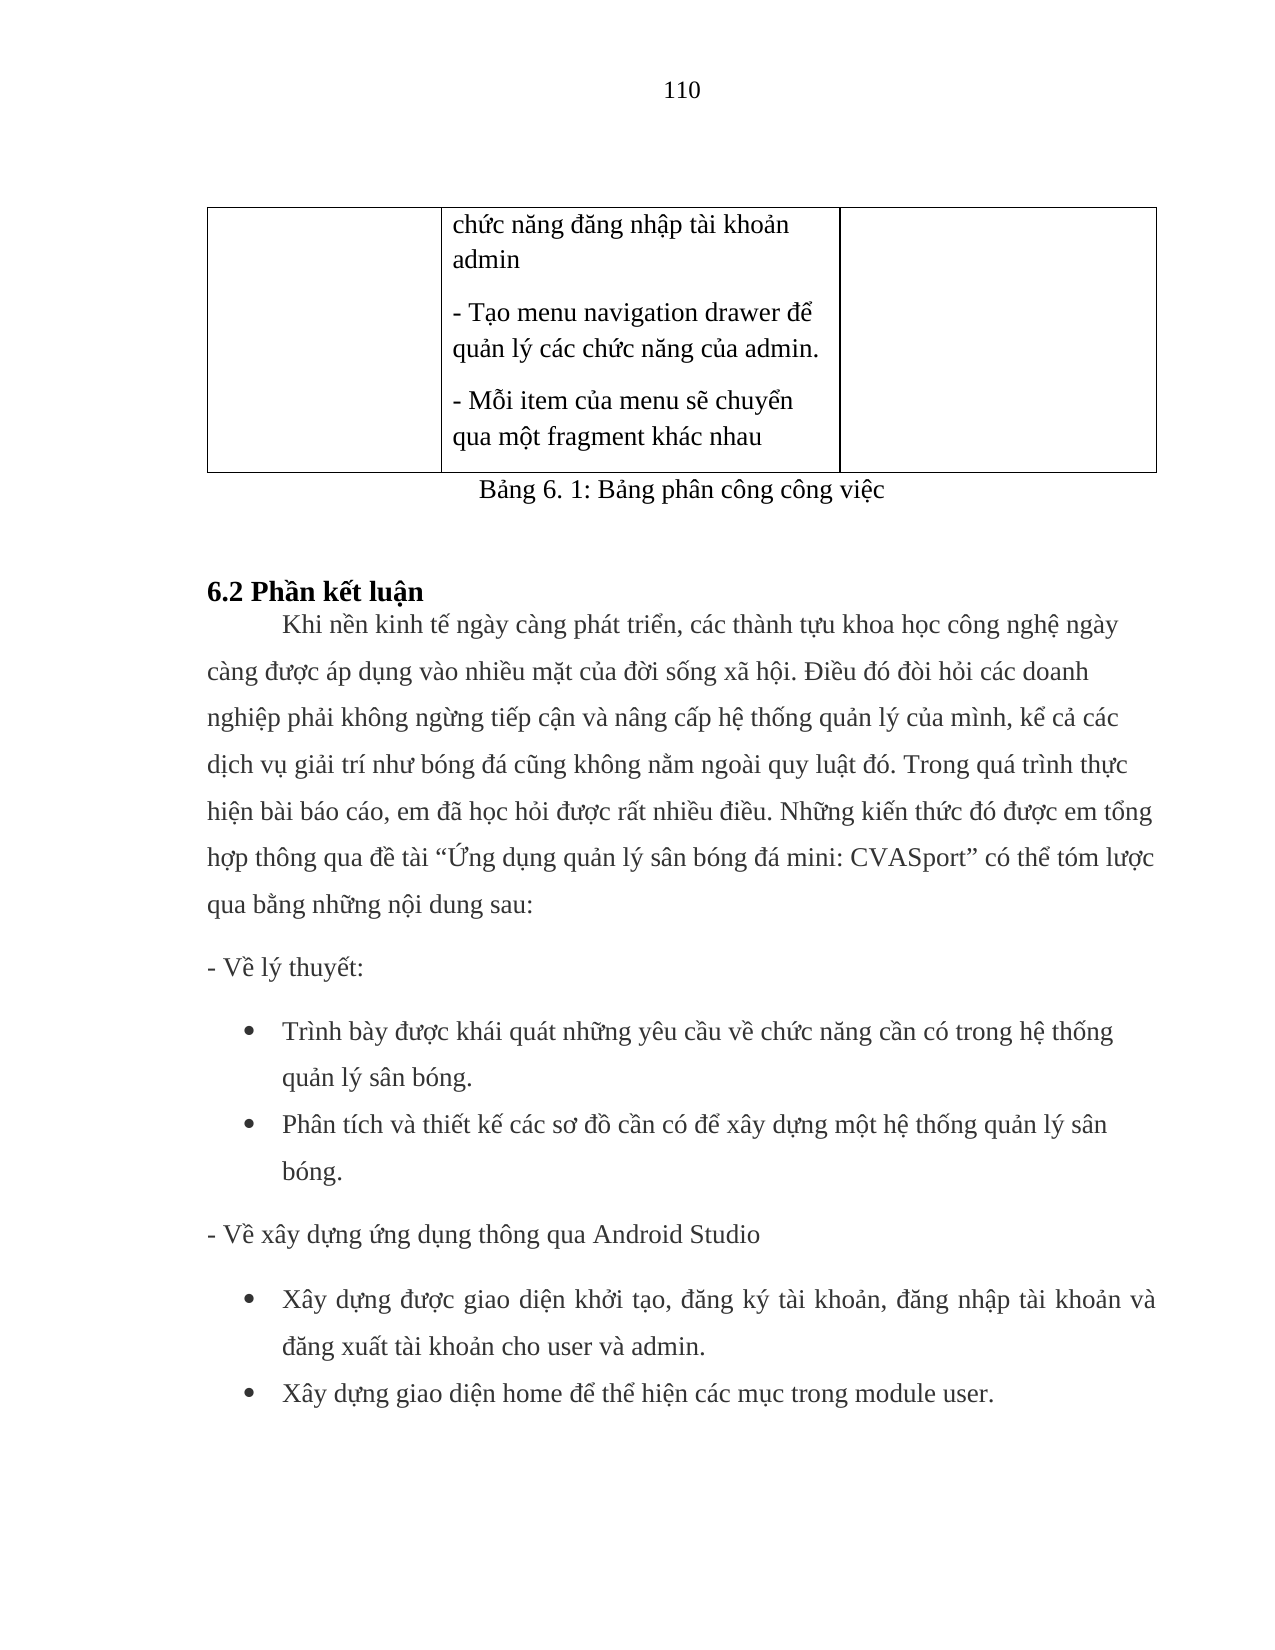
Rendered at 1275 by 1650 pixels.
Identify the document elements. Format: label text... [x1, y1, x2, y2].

text - Về lý thuyết: [207, 951, 1157, 982]
table_cell [841, 208, 1156, 472]
list Trình bày được khái quát những yêu cầu về chức năng cần có trong hệ thống quản lý sân bóng. [244, 1015, 1157, 1093]
list Phân tích và thiết kế các sơ đồ cần có để xây dựng một hệ thống quản lý sân bóng. [244, 1108, 1157, 1186]
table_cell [208, 208, 441, 472]
text Bảng 6. 1: Bảng phân công công việc [207, 473, 1157, 504]
subtitle 6.2 Phần kết luận [207, 574, 1157, 608]
list Xây dựng giao diện home để thể hiện các mục trong module user. [244, 1377, 1157, 1408]
text - Về xây dựng ứng dụng thông qua Android Studio [207, 1218, 1157, 1249]
list Xây dựng được giao diện khởi tạo, đăng ký tài khoản, đăng nhập tài khoản và đăng xuất tài khoản cho user và admin. [244, 1284, 1157, 1362]
text Khi nền kinh tế ngày càng phát triển, các thành tựu khoa học công nghệ ngày càng được áp dụng vào nhiều mặt của đời sống xã hội. Điều đó đòi hỏi các doanh nghiệp phải không ngừng tiếp cận và nâng cấp hệ thống quản lý của mình, kể cả các dịch vụ giải trí như bóng đá cũng không nằm ngoài quy luật đó. Trong quá trình thực hiện bài báo cáo, em đã học hỏi được rất nhiều điều. Những kiến thức đó được em tổng hợp thông qua đề tài “Ứng dụng quản lý sân bóng đá mini: CVASport” có thể tóm lược qua bằng những nội dung sau: [207, 608, 1157, 919]
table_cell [442, 208, 839, 472]
